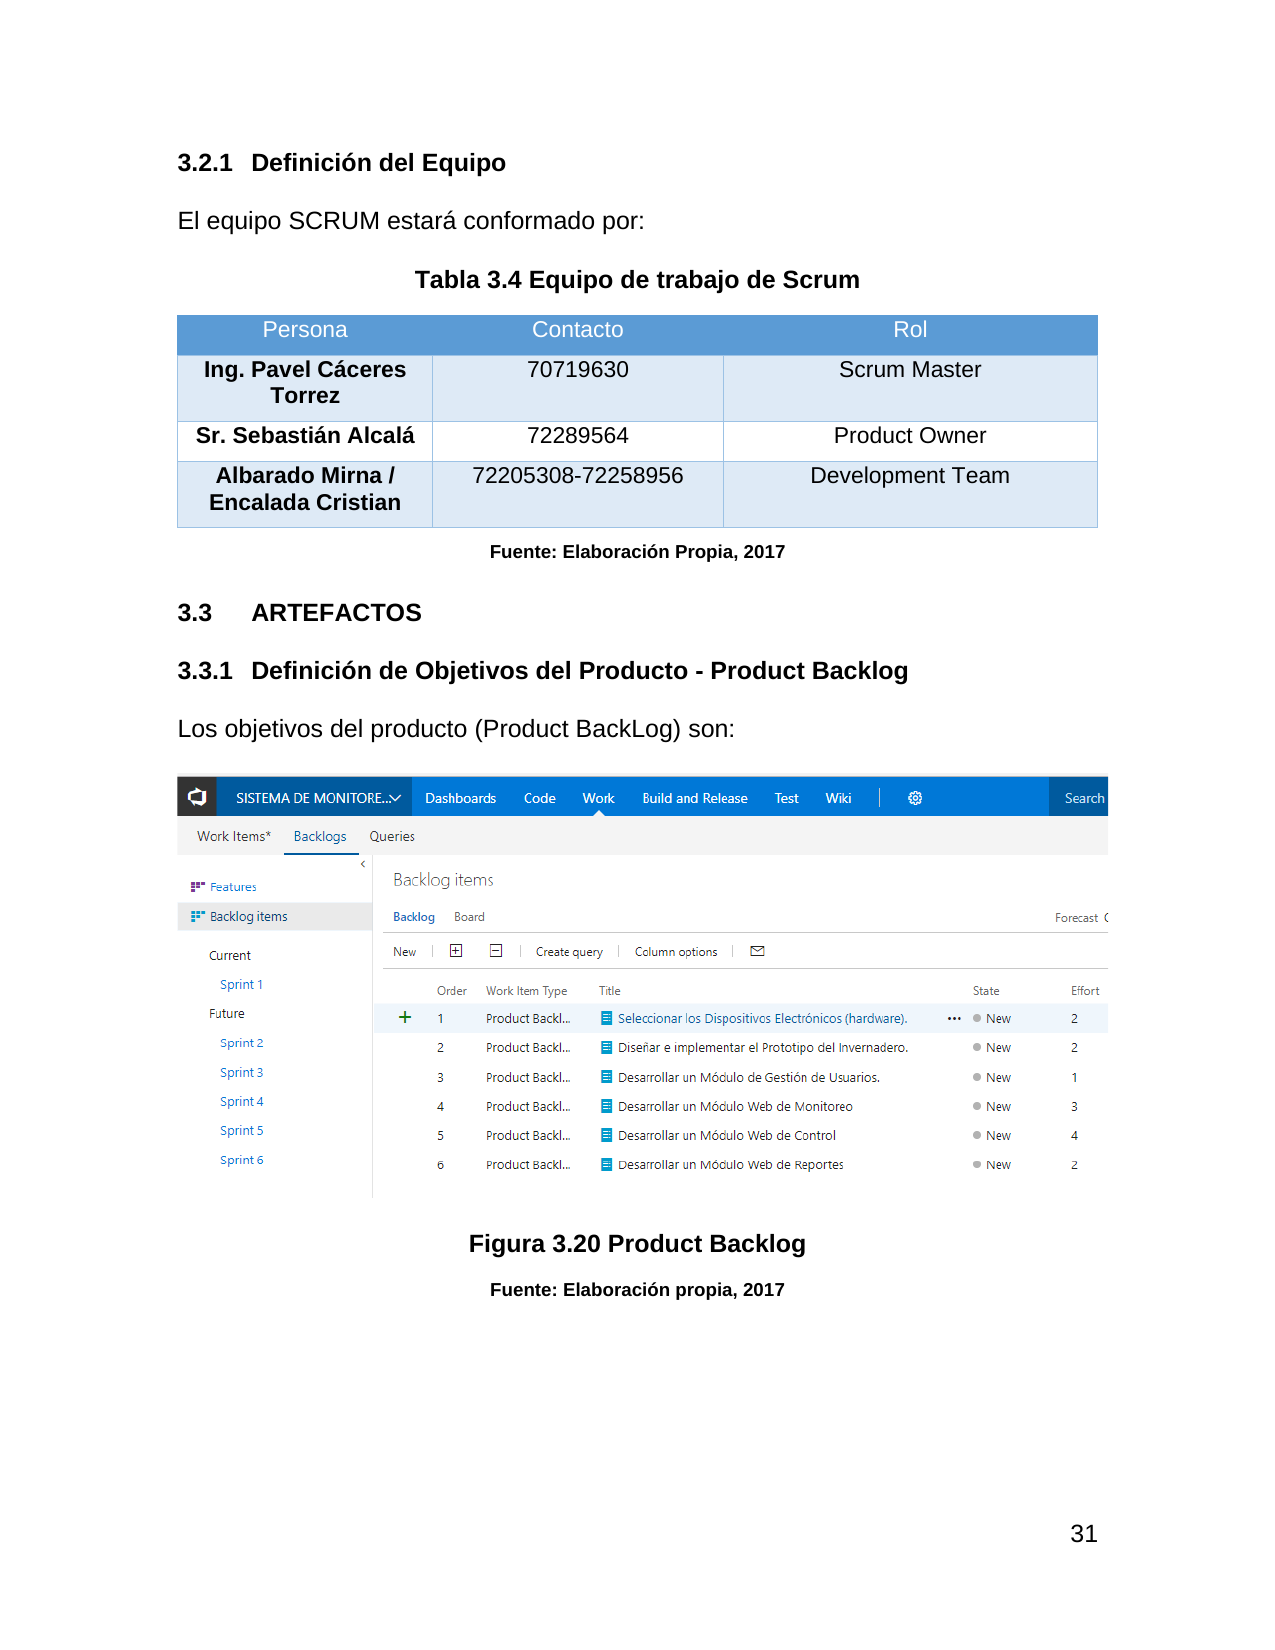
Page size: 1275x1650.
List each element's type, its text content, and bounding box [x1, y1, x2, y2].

table_header Persona [178, 316, 432, 355]
text Los objetivos del producto (Product BackLog) son: [177, 714, 1098, 743]
table_cell Product Owner [724, 422, 1097, 461]
text Figura 3.20 Product Backlog [177, 1229, 1098, 1258]
table_cell Scrum Master [724, 356, 1097, 421]
table_cell Development Team [724, 462, 1097, 527]
subtitle Definición del Equipo [177, 148, 1098, 176]
text Fuente: Elaboración propia, 2017 [177, 1279, 1098, 1300]
picture [177, 773, 1109, 1198]
table_cell 72205308-72258956 [433, 462, 723, 527]
text El equipo SCRUM estará conformado por: [177, 206, 1098, 234]
table_cell Albarado Mirna / Encalada Cristian [178, 462, 432, 527]
subtitle Definición de Objetivos del Producto - Product Backlog [177, 656, 1098, 685]
table_cell 72289564 [433, 422, 723, 461]
text Tabla 3.4 Equipo de trabajo de Scrum [177, 265, 1098, 294]
subtitle ARTEFACTOS [177, 598, 1098, 627]
text Fuente: Elaboración Propia, 2017 [177, 541, 1098, 562]
table_cell Sr. Sebastián Alcalá [178, 422, 432, 461]
table_cell 70719630 [433, 356, 723, 421]
table_header Contacto [433, 316, 723, 355]
table_cell Ing. Pavel Cáceres Torrez [178, 356, 432, 421]
table_header Rol [724, 316, 1097, 355]
